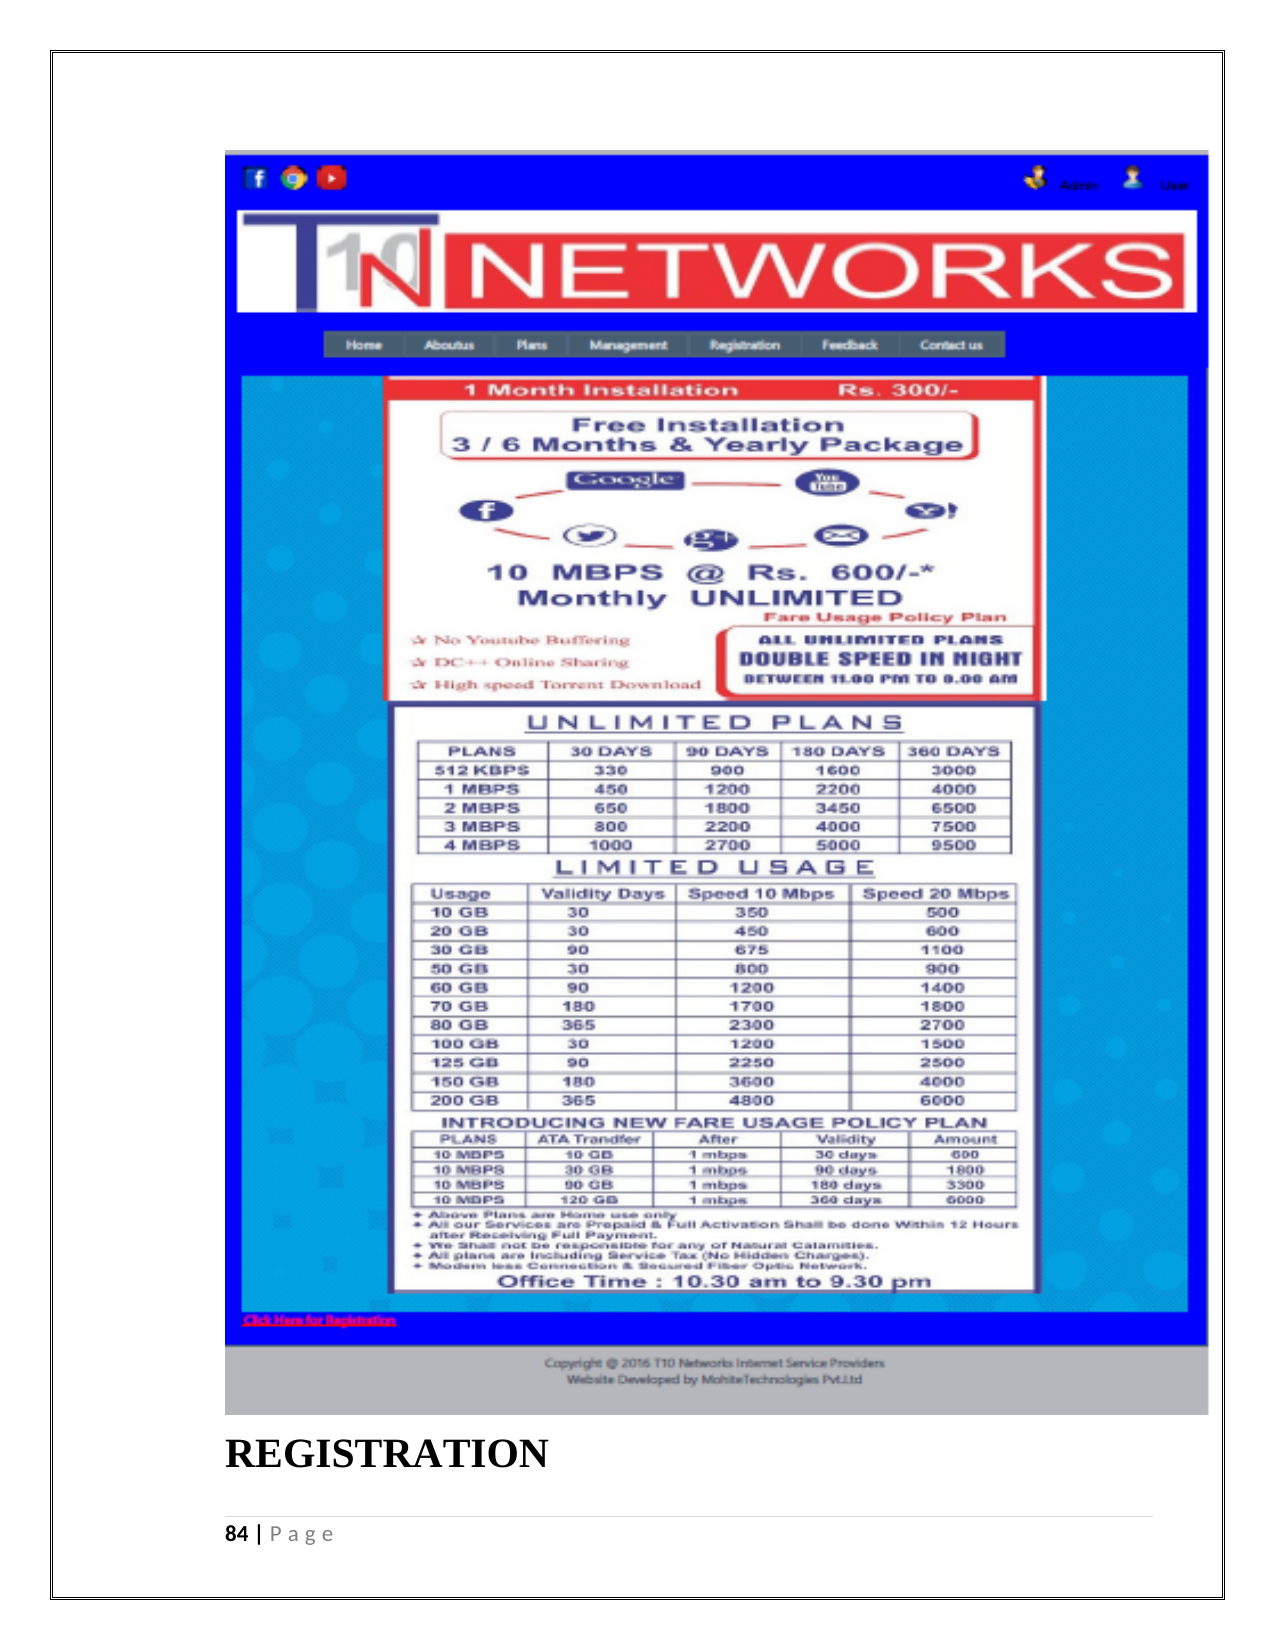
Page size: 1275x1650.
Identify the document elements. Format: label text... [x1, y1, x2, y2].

text REGISTRATION [225, 1428, 1153, 1476]
picture [225, 150, 1215, 1415]
